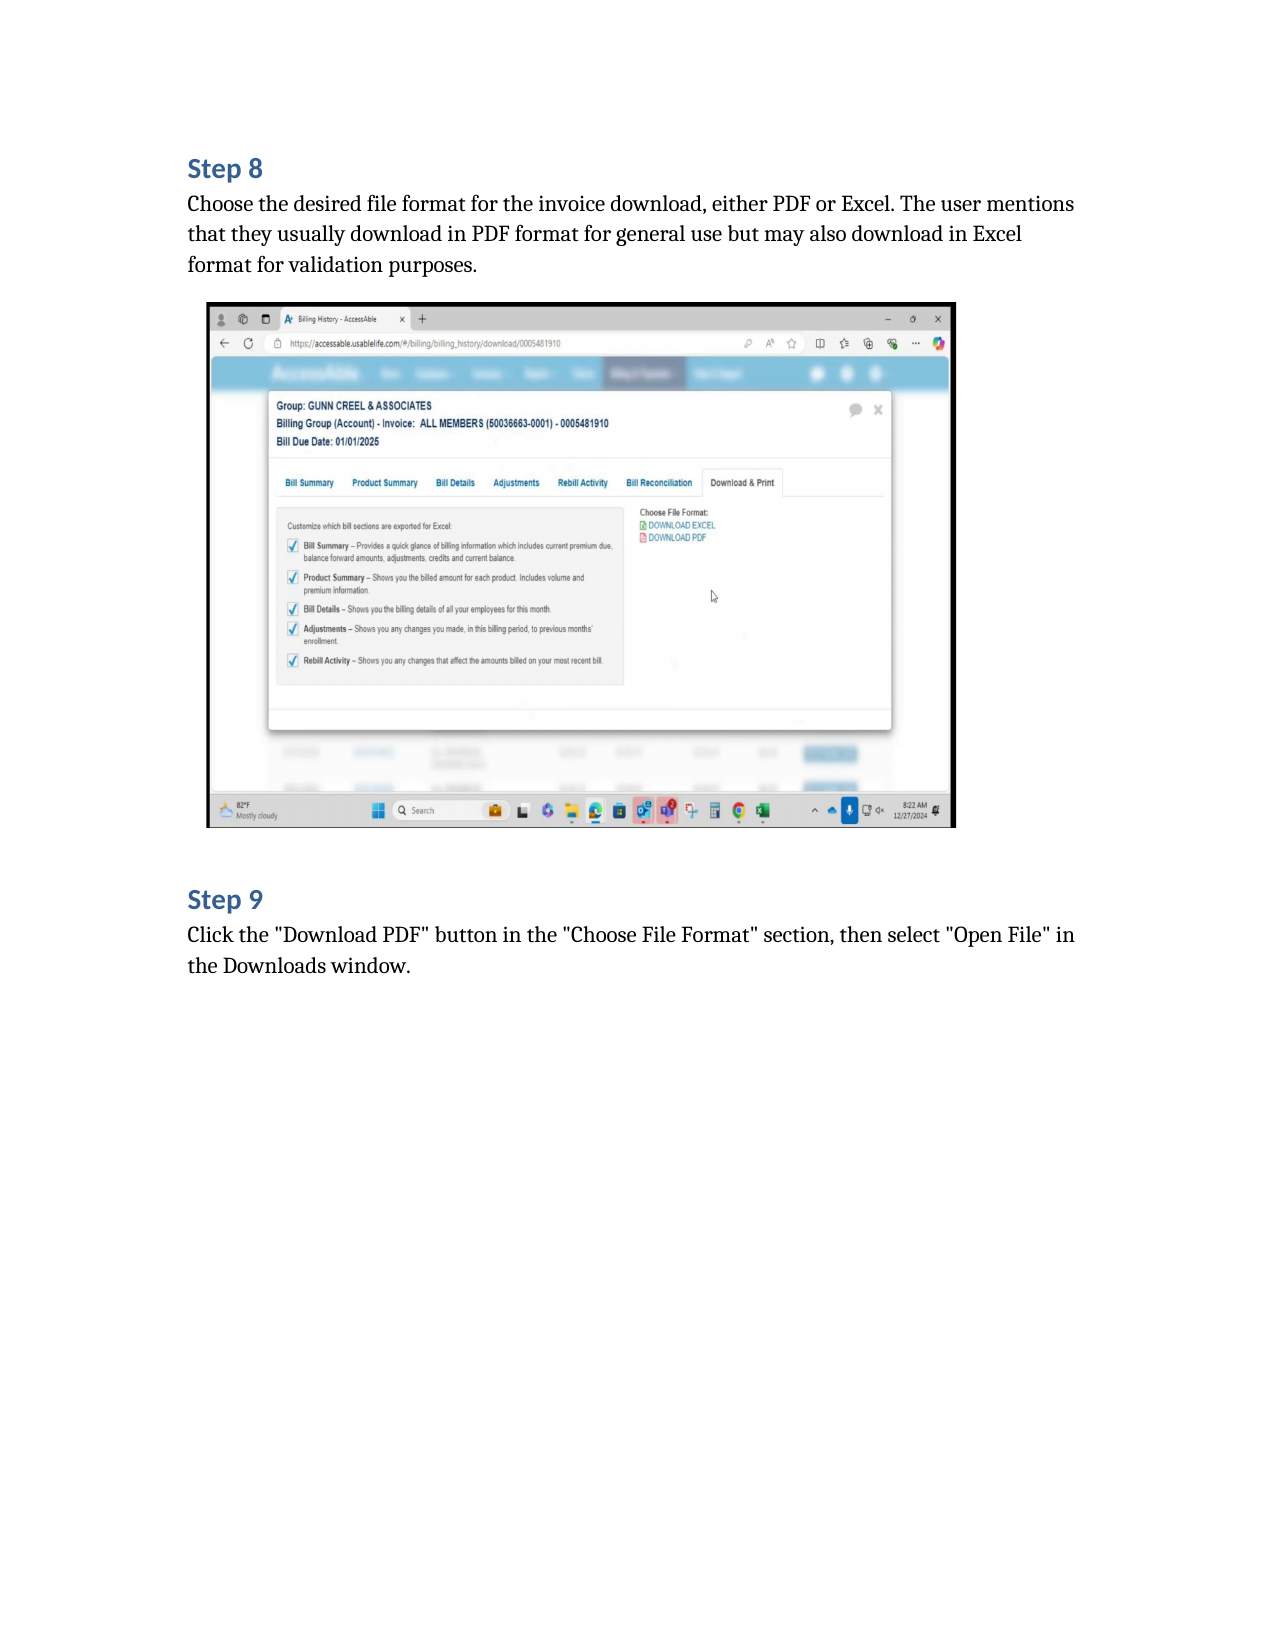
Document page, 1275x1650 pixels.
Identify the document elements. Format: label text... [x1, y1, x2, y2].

text Click the "Download PDF" button in the "Choose File Format" section, then select "Open File" in the Downloads window. [187, 922, 1087, 979]
subtitle Step 9 [187, 881, 1087, 917]
picture [206, 302, 957, 828]
subtitle Step 8 [187, 150, 1087, 186]
text Choose the desired file format for the invoice download, either PDF or Excel. The user mentions that they usually download in PDF format for general use but may also download in Excel format for validation purposes. [187, 191, 1087, 278]
